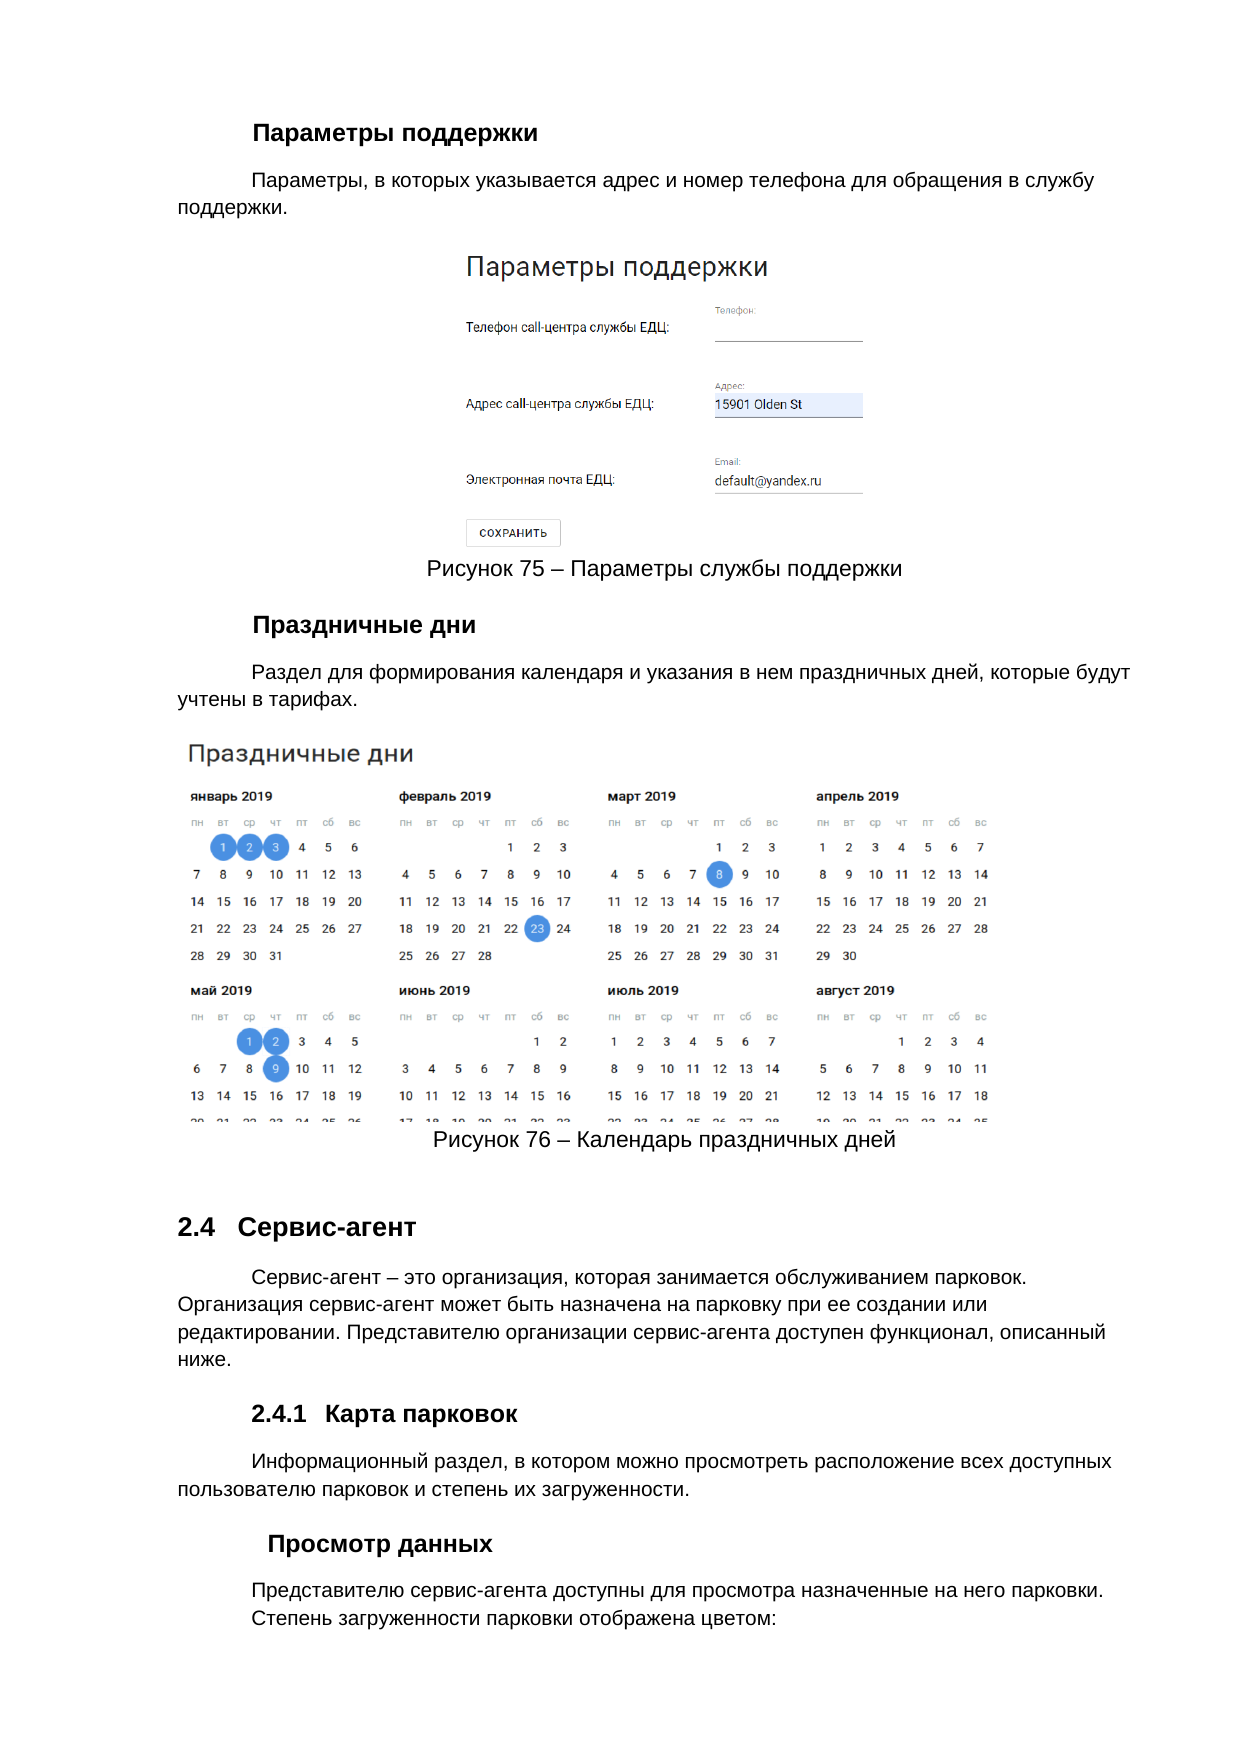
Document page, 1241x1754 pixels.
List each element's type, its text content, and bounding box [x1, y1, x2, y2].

list Параметры, в которых указывается адрес и номер телефона для обращения в службу поддержки. [177, 167, 1152, 219]
list Информационный раздел, в котором можно просмотреть расположение всех доступных пользователю парковок и степень их загруженности. [177, 1449, 1152, 1500]
subtitle Параметры поддержки [252, 118, 1152, 147]
subtitle Карта парковок [251, 1399, 1152, 1428]
list Степень загруженности парковки отображена цветом: [177, 1606, 1152, 1630]
text Рисунок 75 – Параметры службы поддержки [177, 555, 1152, 582]
list Раздел для формирования календаря и указания в нем праздничных дней, которые будут учтены в тарифах. [177, 660, 1152, 711]
subtitle Сервис-агент [177, 1211, 1152, 1243]
picture [458, 247, 871, 552]
list Представителю сервис-агента доступны для просмотра назначенные на него парковки. [177, 1578, 1152, 1602]
subtitle Праздничные дни [252, 610, 1152, 639]
list Сервис-агент – это организация, которая занимается обслуживанием парковок. Организация сервис-агент может быть назначена на парковку при ее создании или редактировании. Представителю организации сервис-агента доступен функционал, описанный ниже. [177, 1264, 1152, 1371]
text Рисунок 76 – Календарь праздничных дней [177, 1126, 1152, 1152]
subtitle Просмотр данных [267, 1529, 1152, 1558]
picture [177, 739, 1090, 1122]
